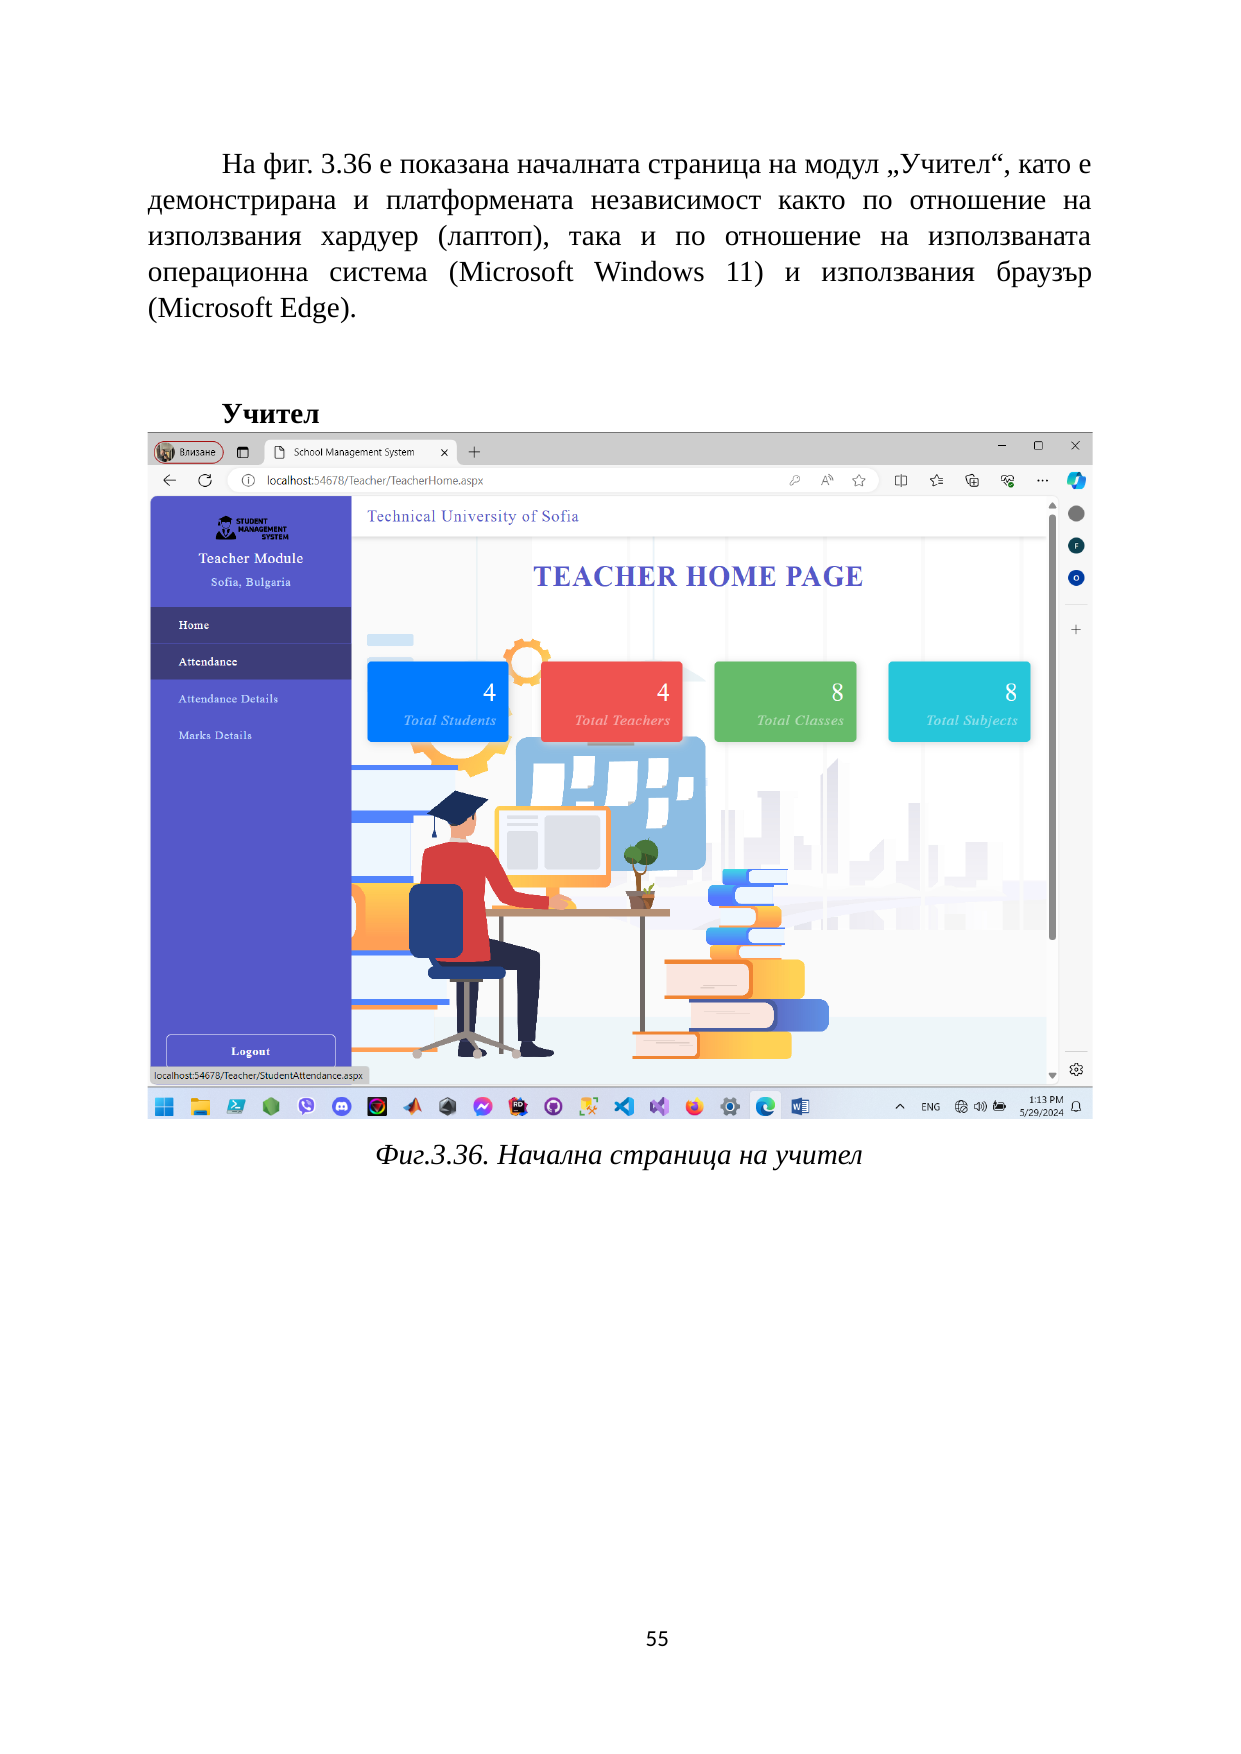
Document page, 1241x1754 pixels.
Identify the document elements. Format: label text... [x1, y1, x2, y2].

subtitle Учител [148, 396, 1092, 430]
picture [147, 432, 1093, 1119]
text Фиг.3.36. Начална страница на учител [148, 1137, 1092, 1171]
text На фиг. 3.36 е показана началната страница на модул „Учител“, като е демонстрирана и платформената независимост както по отношение на използвания хардуер (лаптоп), така и по отношение на използваната операционна система (Microsoft Windows 11) и използвания браузър (Microsoft Edge). [148, 146, 1092, 324]
